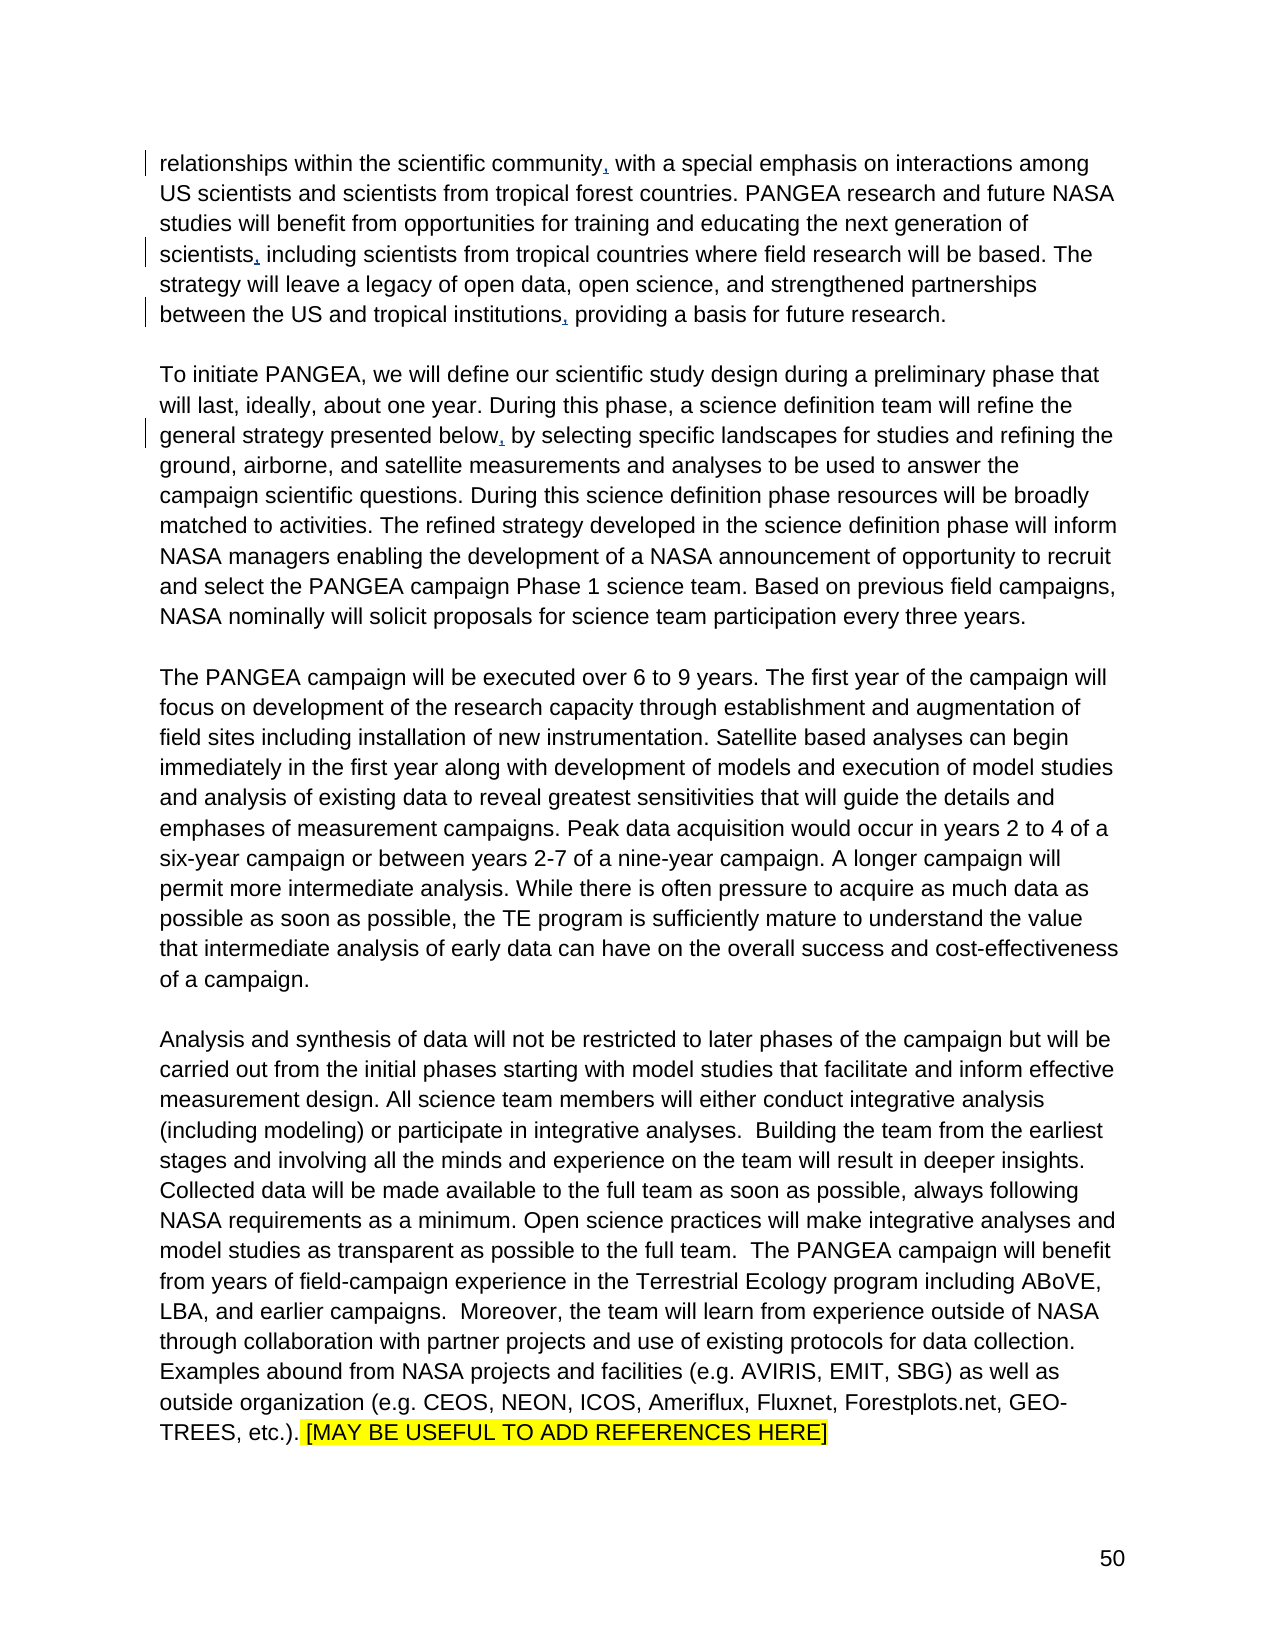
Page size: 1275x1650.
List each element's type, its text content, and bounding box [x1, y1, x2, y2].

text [159, 150, 1125, 327]
text The PANGEA campaign will be executed over 6 to 9 years. The first year of the campaign will focus on development of the research capacity through establishment and augmentation of field sites including installation of new instrumentation. Satellite based analyses can begin immediately in the first year along with development of models and execution of model studies and analysis of existing data to reveal greatest sensitivities that will guide the details and emphases of measurement campaigns. Peak data acquisition would occur in years 2 to 4 of a six-year campaign or between years 2-7 of a nine-year campaign. A longer campaign will permit more intermediate analysis. While there is often pressure to acquire as much data as possible as soon as possible, the TE program is sufficiently mature to understand the value that intermediate analysis of early data can have on the overall success and cost-effectiveness of a campaign. [159, 663, 1125, 992]
text Analysis and synthesis of data will not be restricted to later phases of the campaign but will be carried out from the initial phases starting with model studies that facilitate and inform effective measurement design. All science team members will either conduct integrative analysis (including modeling) or participate in integrative analyses. Building the team from the earliest stages and involving all the minds and experience on the team will result in deeper insights. Collected data will be made available to the full team as soon as possible, always following NASA requirements as a minimum. Open science practices will make integrative analyses and model studies as transparent as possible to the full team. The PANGEA campaign will benefit from years of field-campaign experience in the Terrestrial Ecology program including ABoVE, LBA, and earlier campaigns. Moreover, the team will learn from experience outside of NASA through collaboration with partner projects and use of existing protocols for data collection. Examples abound from NASA projects and facilities (e.g. AVIRIS, EMIT, SBG) as well as outside organization (e.g. CEOS, NEON, ICOS, Ameriflux, Fluxnet, Forestplots.net, GEO-TREES, etc.). [MAY BE USEFUL TO ADD REFERENCES HERE] [159, 1026, 1125, 1445]
text To initiate PANGEA, we will define our scientific study design during a preliminary phase that will last, ideally, about one year. During this phase, a science definition team will refine the general strategy presented below by selecting specific landscapes for studies and refining the ground, airborne, and satellite measurements and analyses to be used to answer the campaign scientific questions. During this science definition phase resources will be broadly matched to activities. The refined strategy developed in the science definition phase will inform NASA managers enabling the development of a NASA announcement of opportunity to recruit and select the PANGEA campaign Phase 1 science team. Based on previous field campaigns, NASA nominally will solicit proposals for science team participation every three years. [159, 361, 1125, 629]
